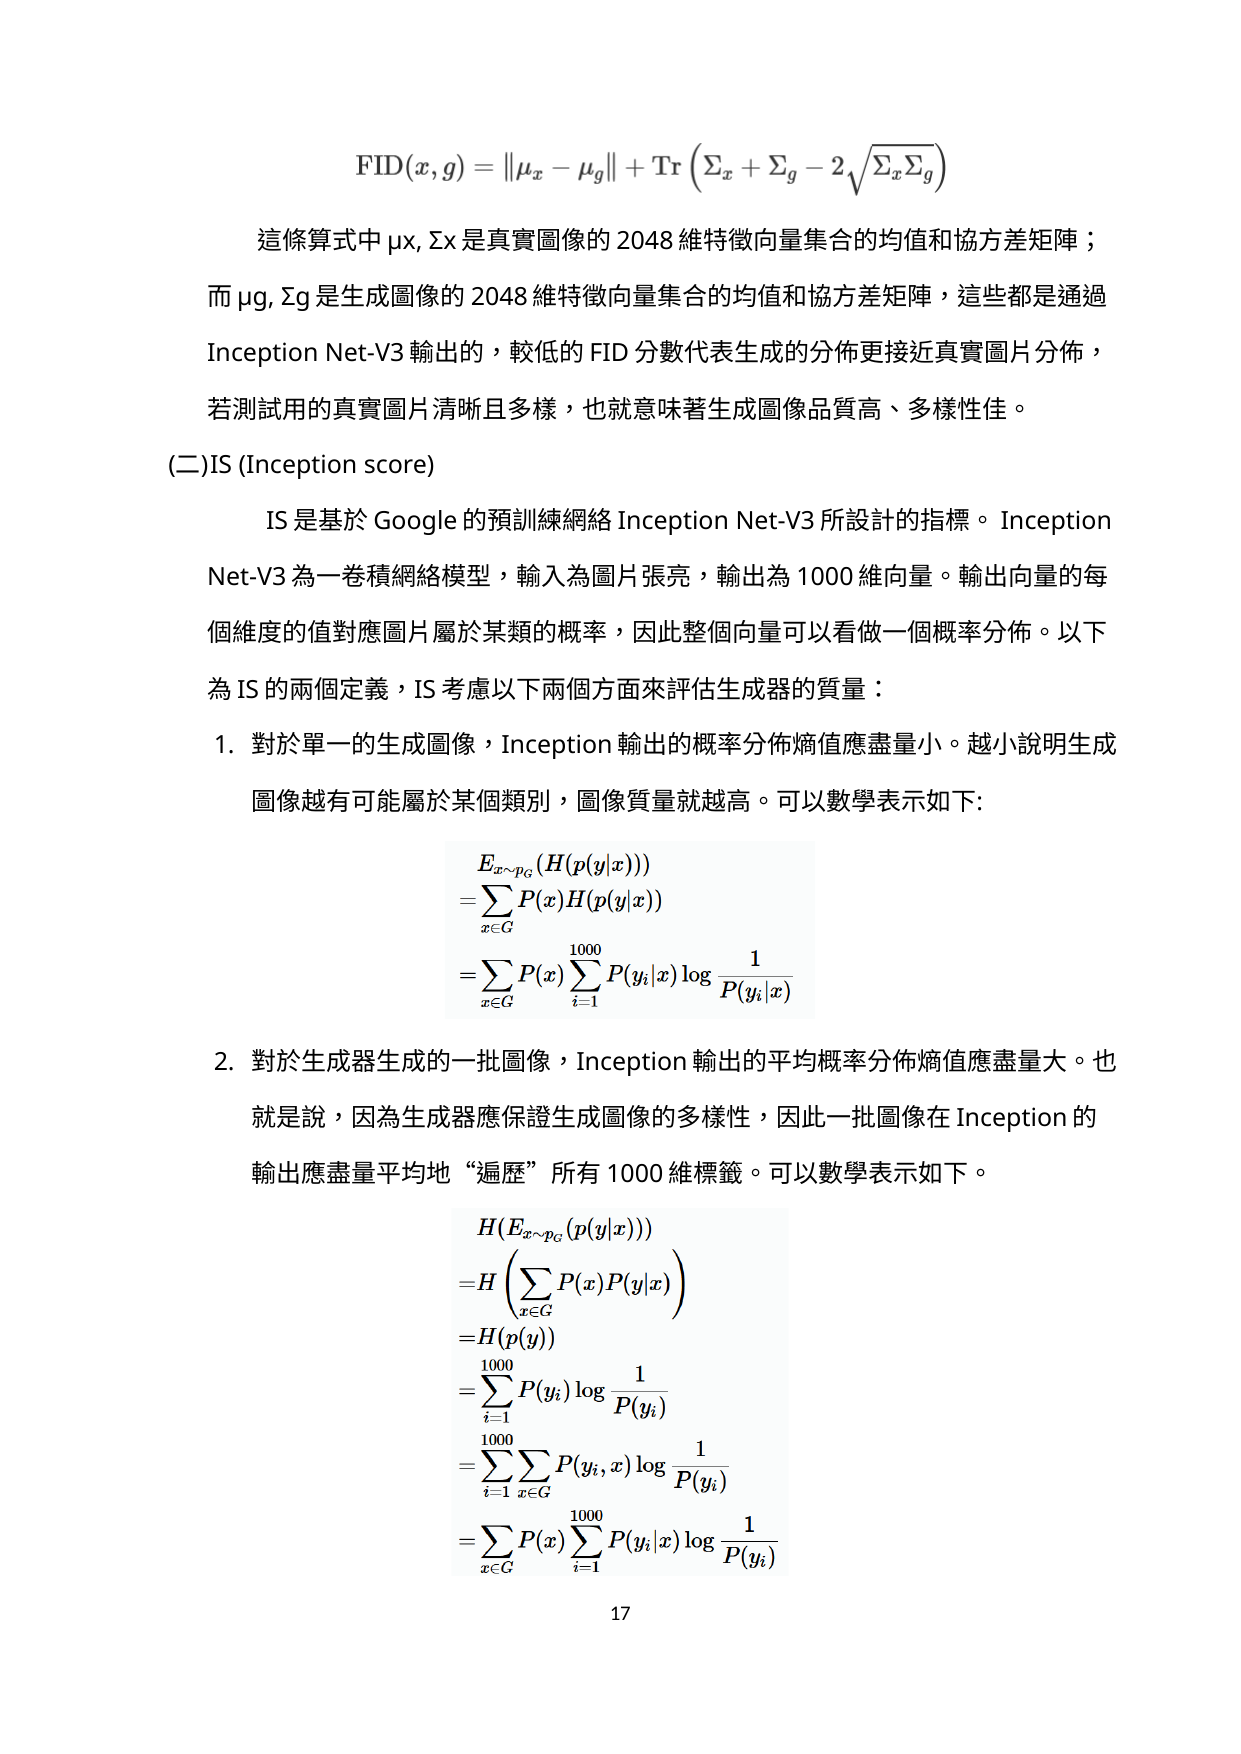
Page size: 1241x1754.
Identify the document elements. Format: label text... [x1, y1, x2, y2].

picture [346, 131, 953, 200]
picture [444, 841, 815, 1019]
list 對於生成器生成的一批圖像，Inception輸出的平均概率分佈熵值應盡量大。也就是說，因為生成器應保證生成圖像的多樣性，因此一批圖像在Inception的輸出應盡量平均地“遍歷”所有1000維標籤。可以數學表示如下。 [213, 1040, 1122, 1190]
text 這條算式中μx, Σx是真實圖像的2048維特徵向量集合的均值和協方差矩陣；而μg, Σg是生成圖像的2048維特徵向量集合的均值和協方差矩陣，這些都是通過Inception Net-V3輸出的，較低的FID分數代表生成的分佈更接近真實圖片分佈，若測試用的真實圖片清晰且多樣，也就意味著生成圖像品質高、多樣性佳。 [207, 220, 1122, 426]
list IS (Inception score) [168, 444, 1122, 482]
text IS是基於Google的預訓練網絡Inception Net-V3所設計的指標。 Inception Net-V3為一卷積網絡模型，輸入為圖片張亮，輸出為1000維向量。輸出向量的每個維度的值對應圖片屬於某類的概率，因此整個向量可以看做一個概率分佈。以下為IS的兩個定義，IS考慮以下兩個方面來評估生成器的質量： [207, 500, 1122, 706]
picture [451, 1208, 789, 1576]
list 對於單一的生成圖像，Inception輸出的概率分佈熵值應盡量小。越小說明生成圖像越有可能屬於某個類別，圖像質量就越高。可以數學表示如下: [213, 724, 1122, 818]
